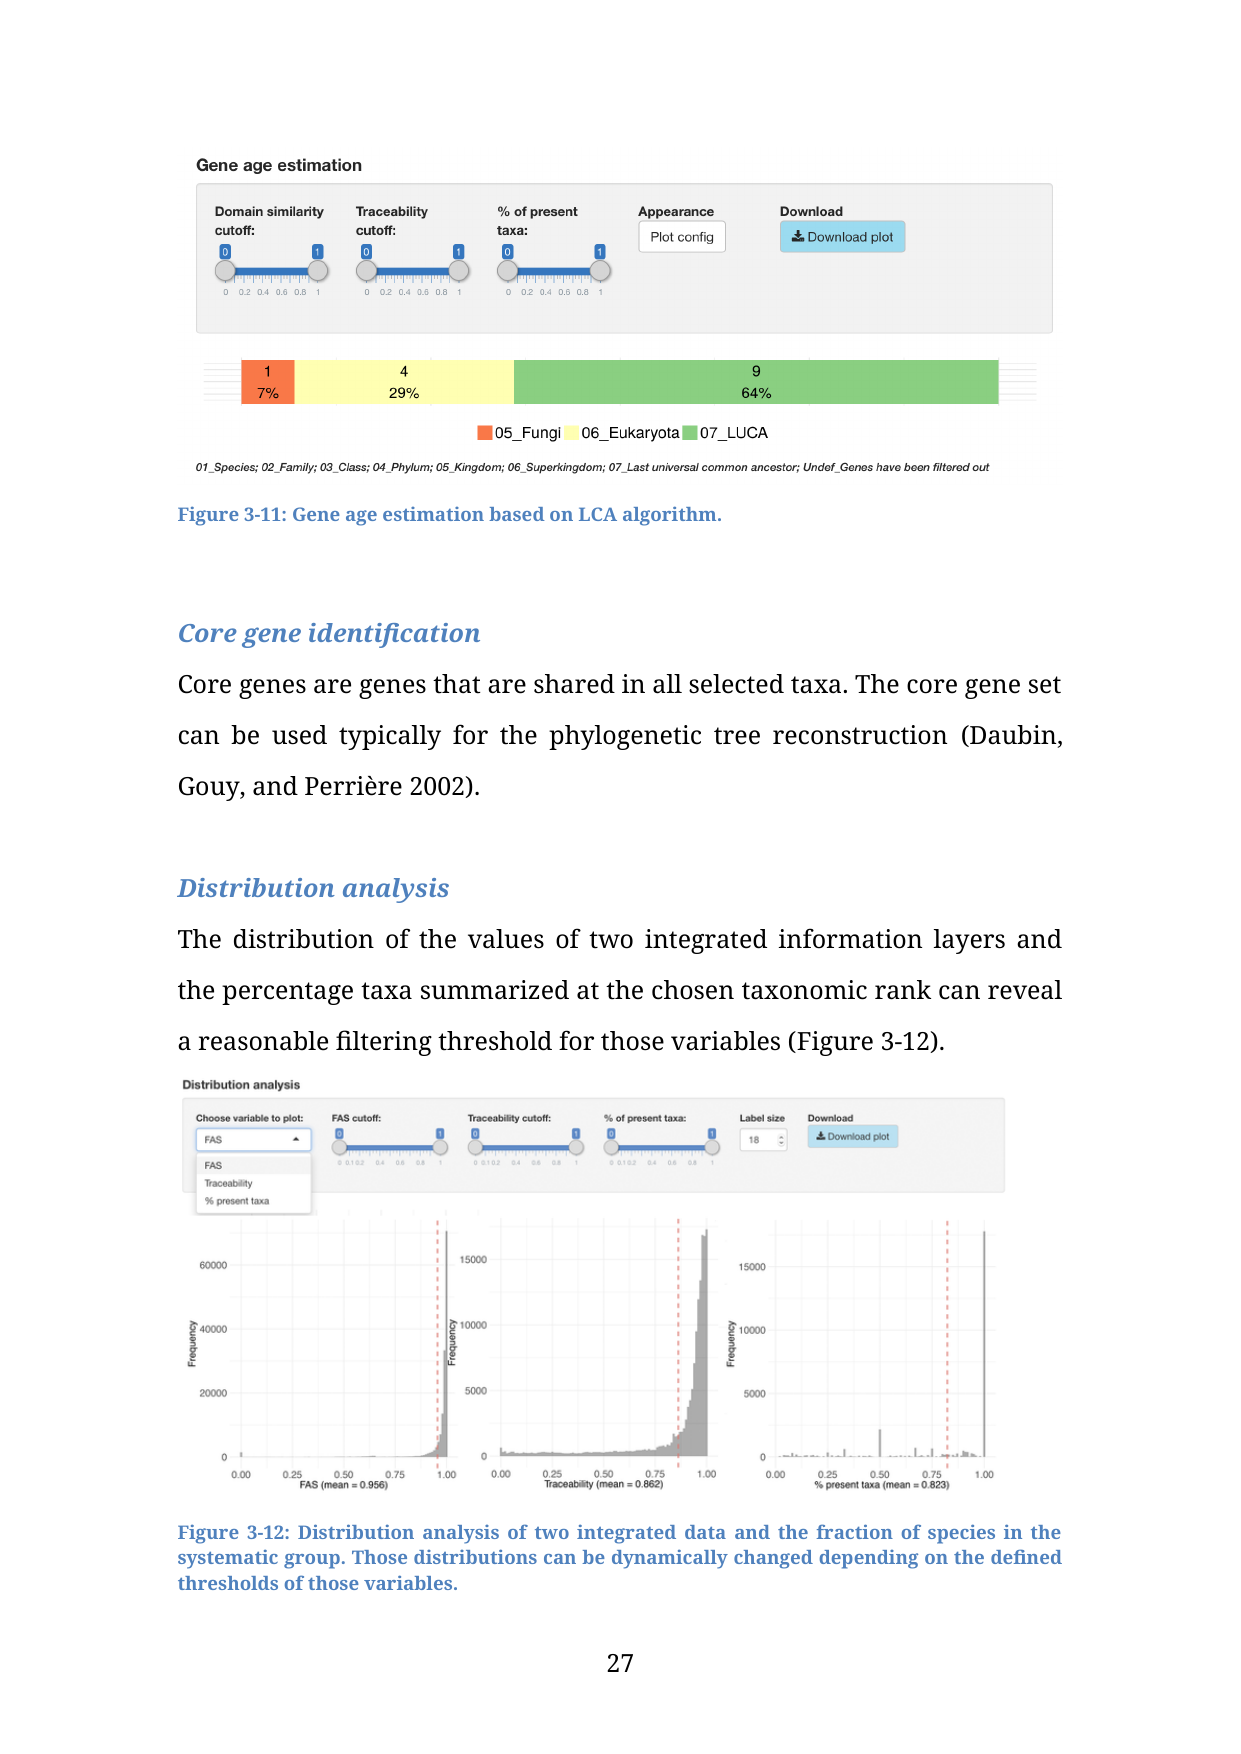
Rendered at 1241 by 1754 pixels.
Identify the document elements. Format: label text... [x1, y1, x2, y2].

text Core genes are genes that are shared in all selected taxa. The core gene set can be used typically for the phylogenetic tree reconstruction (Daubin, Gouy, and Perrière 2002). [177, 667, 1063, 803]
text Core gene identification [177, 616, 1063, 650]
picture [177, 1075, 1011, 1502]
picture [177, 147, 1063, 485]
text Distribution analysis [177, 871, 1063, 905]
